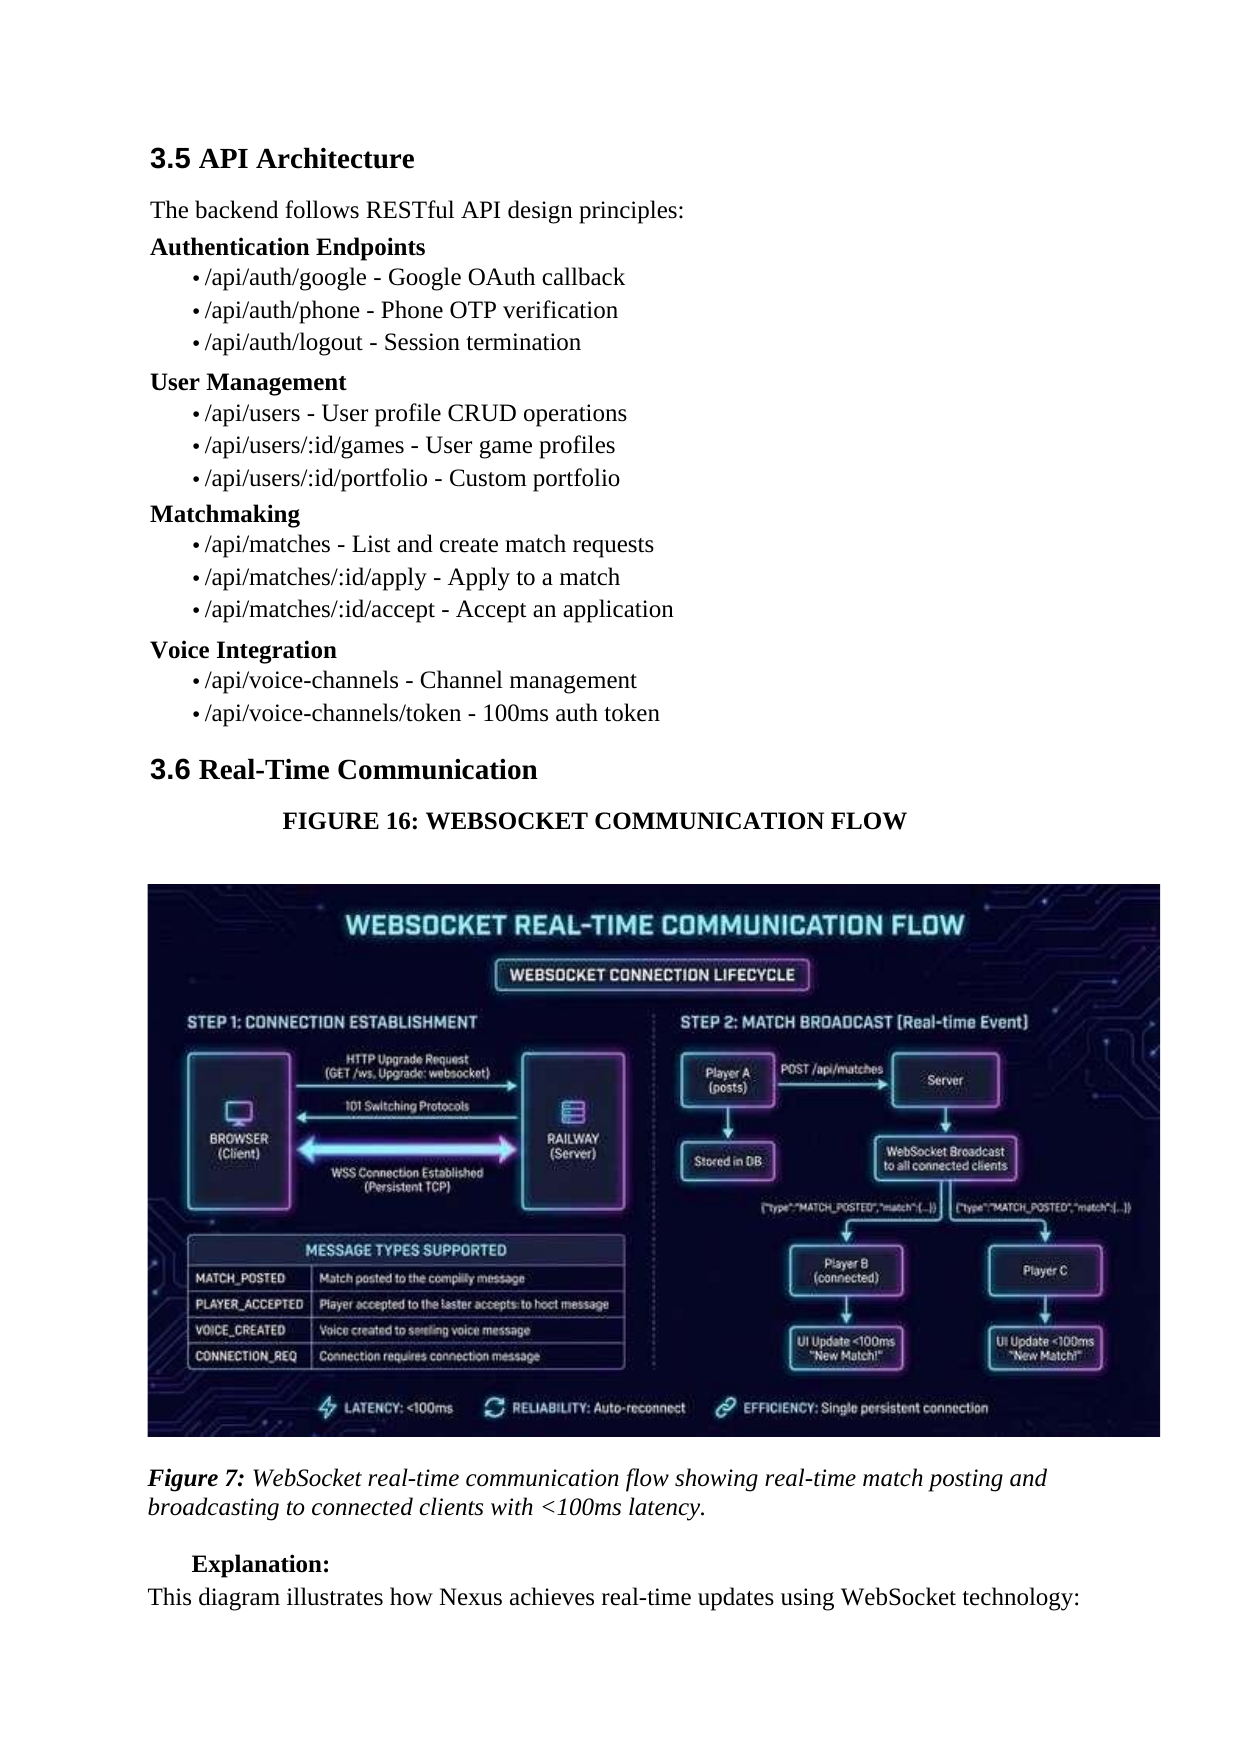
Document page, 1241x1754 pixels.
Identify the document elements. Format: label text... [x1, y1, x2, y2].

subtitle Explanation: [147, 1549, 1196, 1578]
list /api/auth/logout - Session termination [192, 327, 1196, 356]
list /api/matches/:id/accept - Accept an application [192, 594, 1196, 623]
subtitle Matchmaking [150, 499, 1196, 528]
list /api/matches/:id/apply - Apply to a match [192, 562, 1196, 591]
subtitle Authentication Endpoints [150, 232, 1196, 261]
list /api/users/:id/portfolio - Custom portfolio [192, 463, 1196, 492]
list /api/auth/phone - Phone OTP verification [192, 295, 1196, 323]
text The backend follows RESTful API design principles: [150, 195, 1196, 224]
picture [147, 884, 1160, 1437]
subtitle Voice Integration [150, 635, 1196, 664]
subtitle API Architecture [150, 141, 1196, 174]
list /api/users/:id/games - User game profiles [192, 430, 1196, 459]
subtitle User Management [150, 367, 1196, 396]
list /api/users - User profile CRUD operations [192, 398, 1196, 426]
list /api/auth/google - Google OAuth callback [192, 262, 1196, 291]
list /api/voice-channels - Channel management [192, 665, 1196, 694]
subtitle FIGURE 16: WEBSOCKET COMMUNICATION FLOW [282, 806, 1196, 835]
subtitle Real-Time Communication [150, 752, 1196, 786]
text This diagram illustrates how Nexus achieves real-time updates using WebSocket technology: [147, 1582, 1196, 1611]
list /api/matches - List and create match requests [192, 529, 1196, 558]
list /api/voice-channels/token - 100ms auth token [192, 698, 1196, 727]
